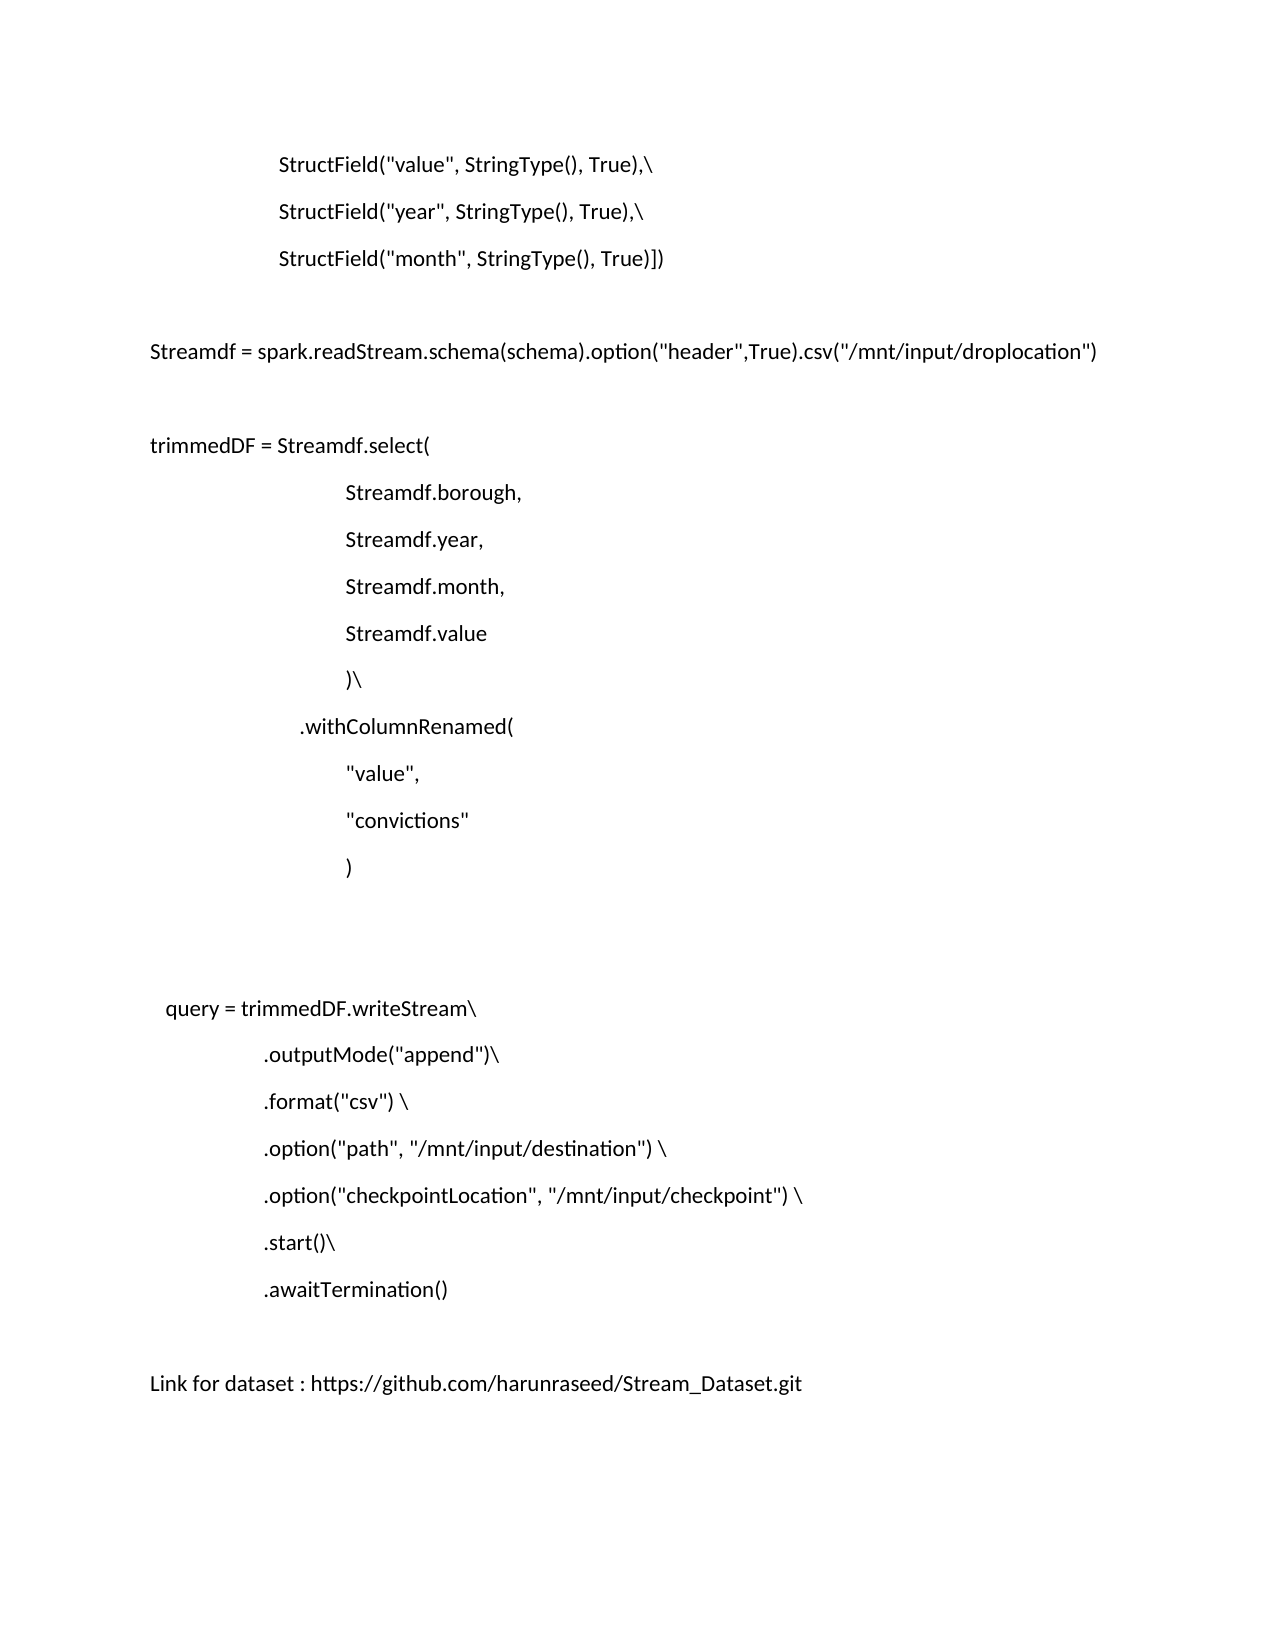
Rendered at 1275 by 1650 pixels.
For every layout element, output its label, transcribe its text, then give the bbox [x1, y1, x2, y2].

text Streamdf = spark.readStream.schema(schema).option("header",True).csv("/mnt/input/droplocation") [150, 337, 1125, 366]
text .awaitTermination() [150, 1275, 1125, 1303]
text trimmedDF = Streamdf.select( [150, 431, 1125, 459]
text )\ [150, 666, 1125, 694]
text "value", [150, 759, 1125, 787]
text StructField("year", StringType(), True),\ [150, 197, 1125, 225]
text Streamdf.borough, [150, 478, 1125, 506]
text Link for dataset : https://github.com/harunraseed/Stream_Dataset.git [150, 1369, 1125, 1397]
text Streamdf.value [150, 619, 1125, 647]
text Streamdf.year, [150, 525, 1125, 553]
text StructField("month", StringType(), True)]) [150, 244, 1125, 272]
text .format("csv") \ [150, 1087, 1125, 1116]
text .start()\ [150, 1228, 1125, 1256]
text .option("checkpointLocation", "/mnt/input/checkpoint") \ [150, 1181, 1125, 1209]
text Streamdf.month, [150, 572, 1125, 600]
text query = trimmedDF.writeStream\ [150, 994, 1125, 1022]
text StructField("value", StringType(), True),\ [150, 150, 1125, 178]
text "convictions" [150, 806, 1125, 834]
text .option("path", "/mnt/input/destination") \ [150, 1134, 1125, 1162]
text ) [150, 853, 1125, 881]
text .withColumnRenamed( [150, 712, 1125, 741]
text .outputMode("append")\ [150, 1041, 1125, 1069]
